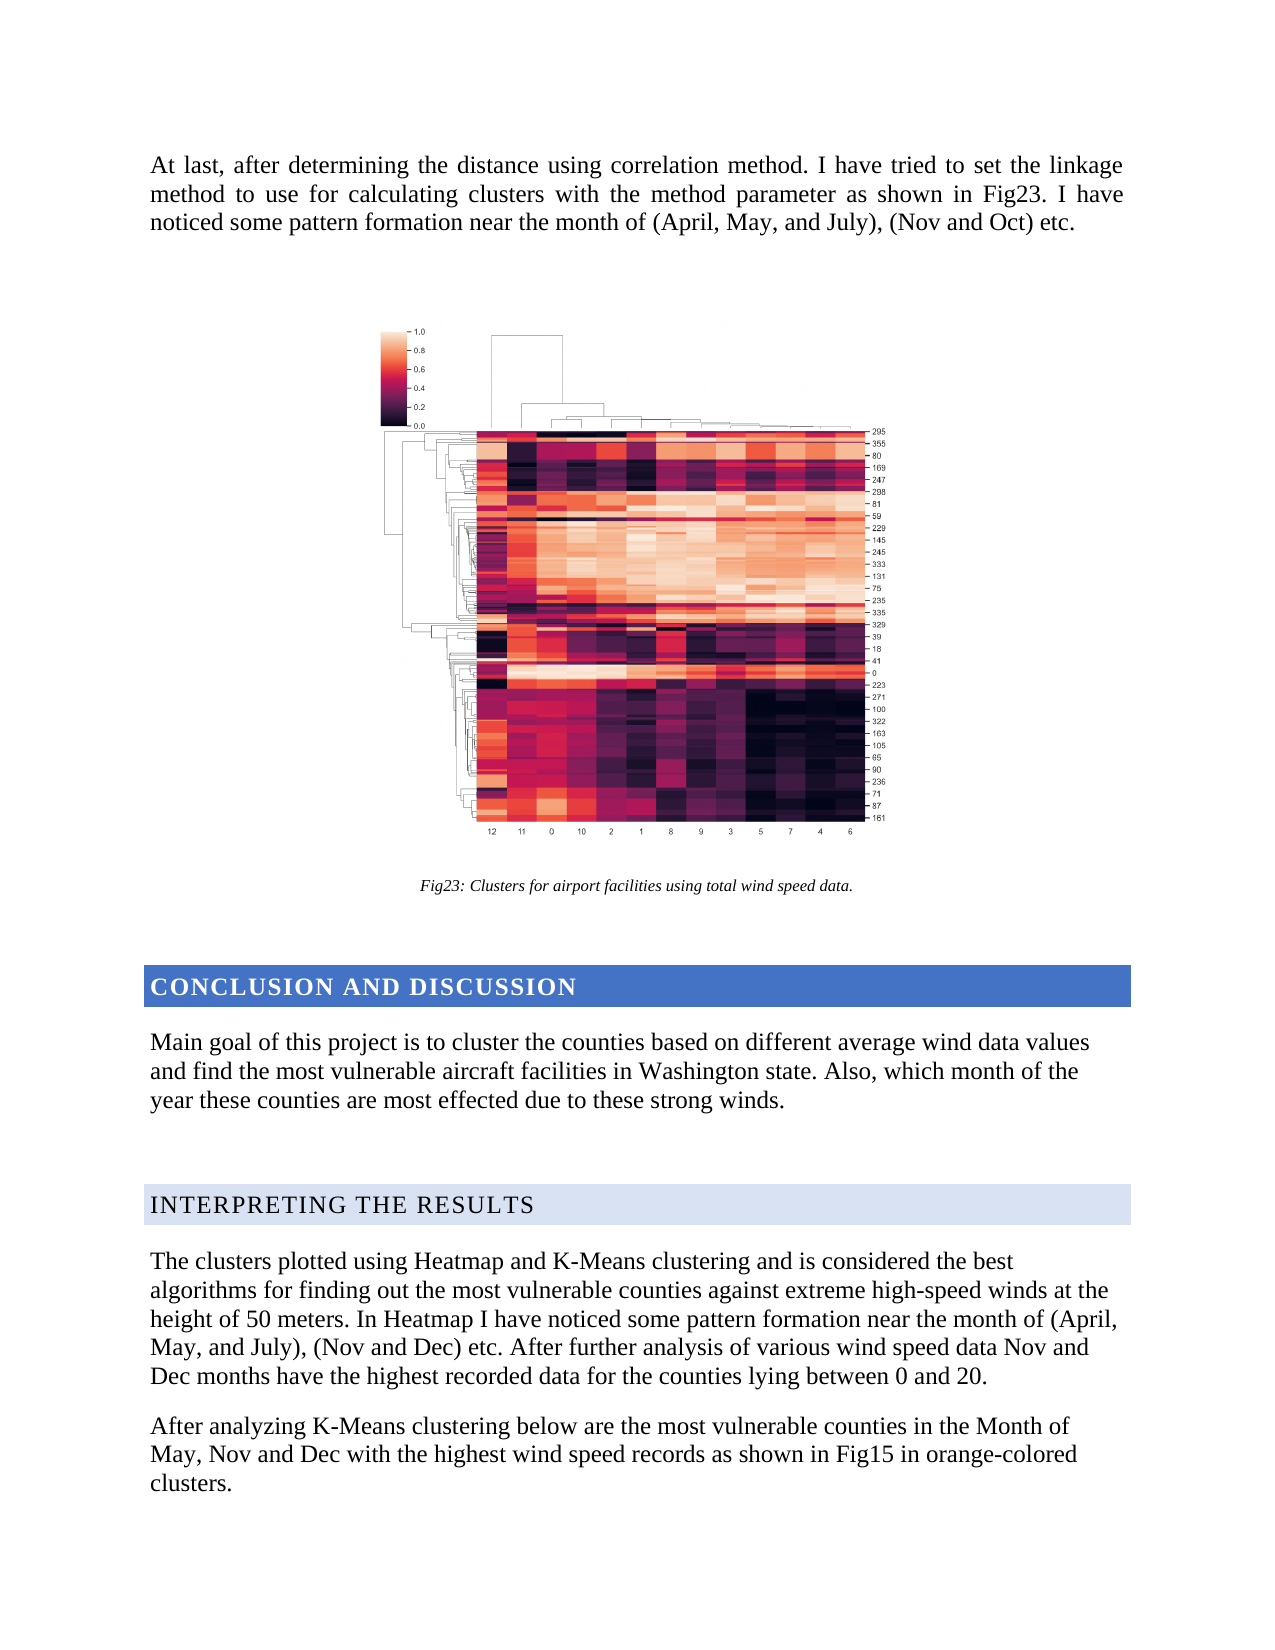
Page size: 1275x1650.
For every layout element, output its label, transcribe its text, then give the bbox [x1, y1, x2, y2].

text The clusters plotted using Heatmap and K-Means clustering and is considered the best algorithms for finding out the most vulnerable counties against extreme high-speed winds at the height of 50 meters. In Heatmap I have noticed some pattern formation near the month of (April, May, and July), (Nov and Dec) etc. After further analysis of various wind speed data Nov and Dec months have the highest recorded data for the counties lying between 0 and 20. [150, 1246, 1125, 1390]
text At last, after determining the distance using correlation method. I have tried to set the linkage method to use for calculating clusters with the method parameter as shown in Fig23. I have noticed some pattern formation near the month of (April, May, and July), (Nov and Oct) etc. [150, 150, 1125, 236]
subtitle Interpreting the results [150, 1190, 1125, 1219]
text After analyzing K-Means clustering below are the most vulnerable counties in the Month of May, Nov and Dec with the highest wind speed records as shown in Fig15 in orange-colored clusters. [150, 1411, 1125, 1497]
subtitle Conclusion and discussion [150, 972, 1125, 1000]
picture [371, 306, 904, 855]
text Main goal of this project is to cluster the counties based on different average wind data values and find the most vulnerable aircraft facilities in Washington state. Also, which month of the year these counties are most effected due to these strong winds. [150, 1027, 1125, 1114]
text Fig23: Clusters for airport facilities using total wind speed data. [150, 876, 1125, 895]
